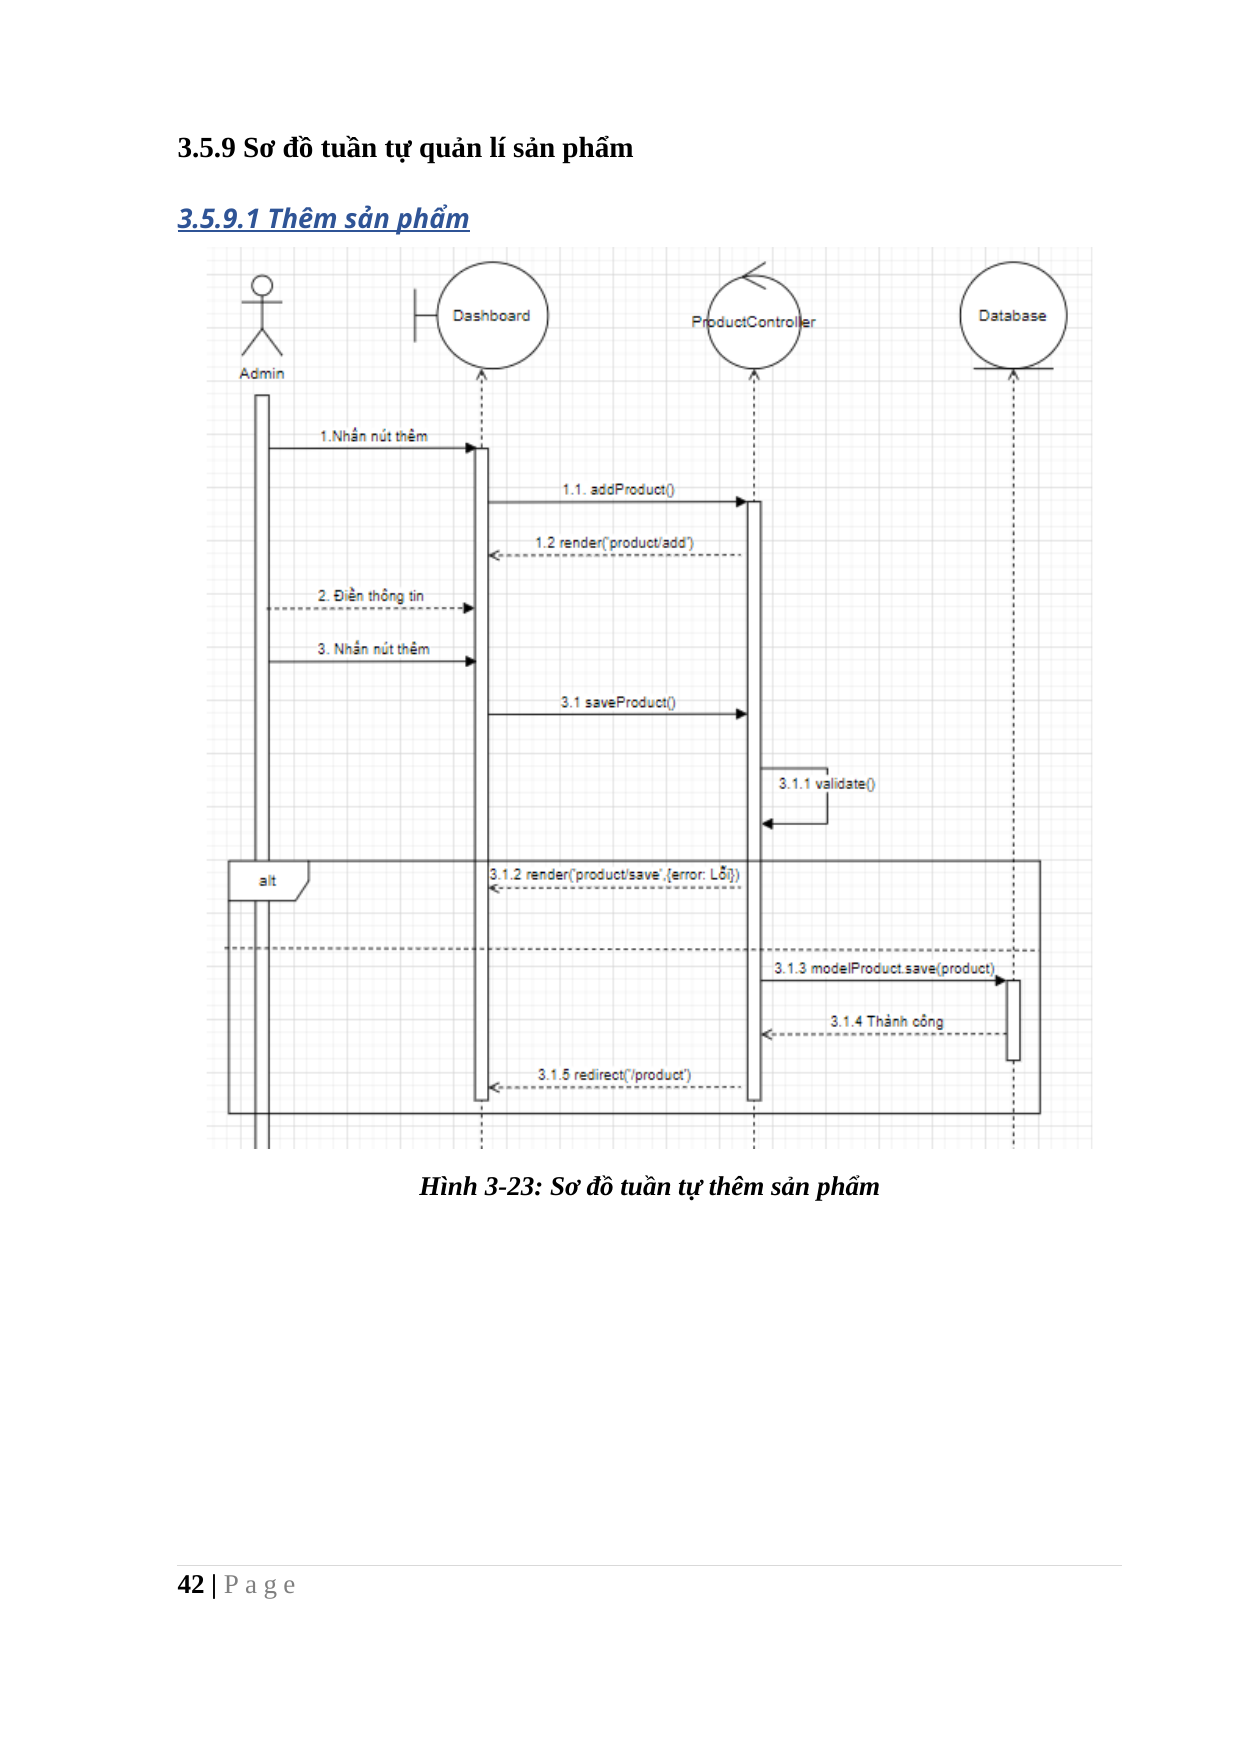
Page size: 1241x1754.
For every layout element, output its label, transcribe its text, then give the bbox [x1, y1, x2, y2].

picture [206, 247, 1093, 1149]
text 3.5.9 Sơ đồ tuần tự quản lí sản phẩm [177, 131, 1122, 164]
text Hình 3-23: Sơ đồ tuần tự thêm sản phẩm [177, 1170, 1122, 1202]
subtitle 3.5.9.1 Thêm sản phẩm [177, 199, 1122, 236]
